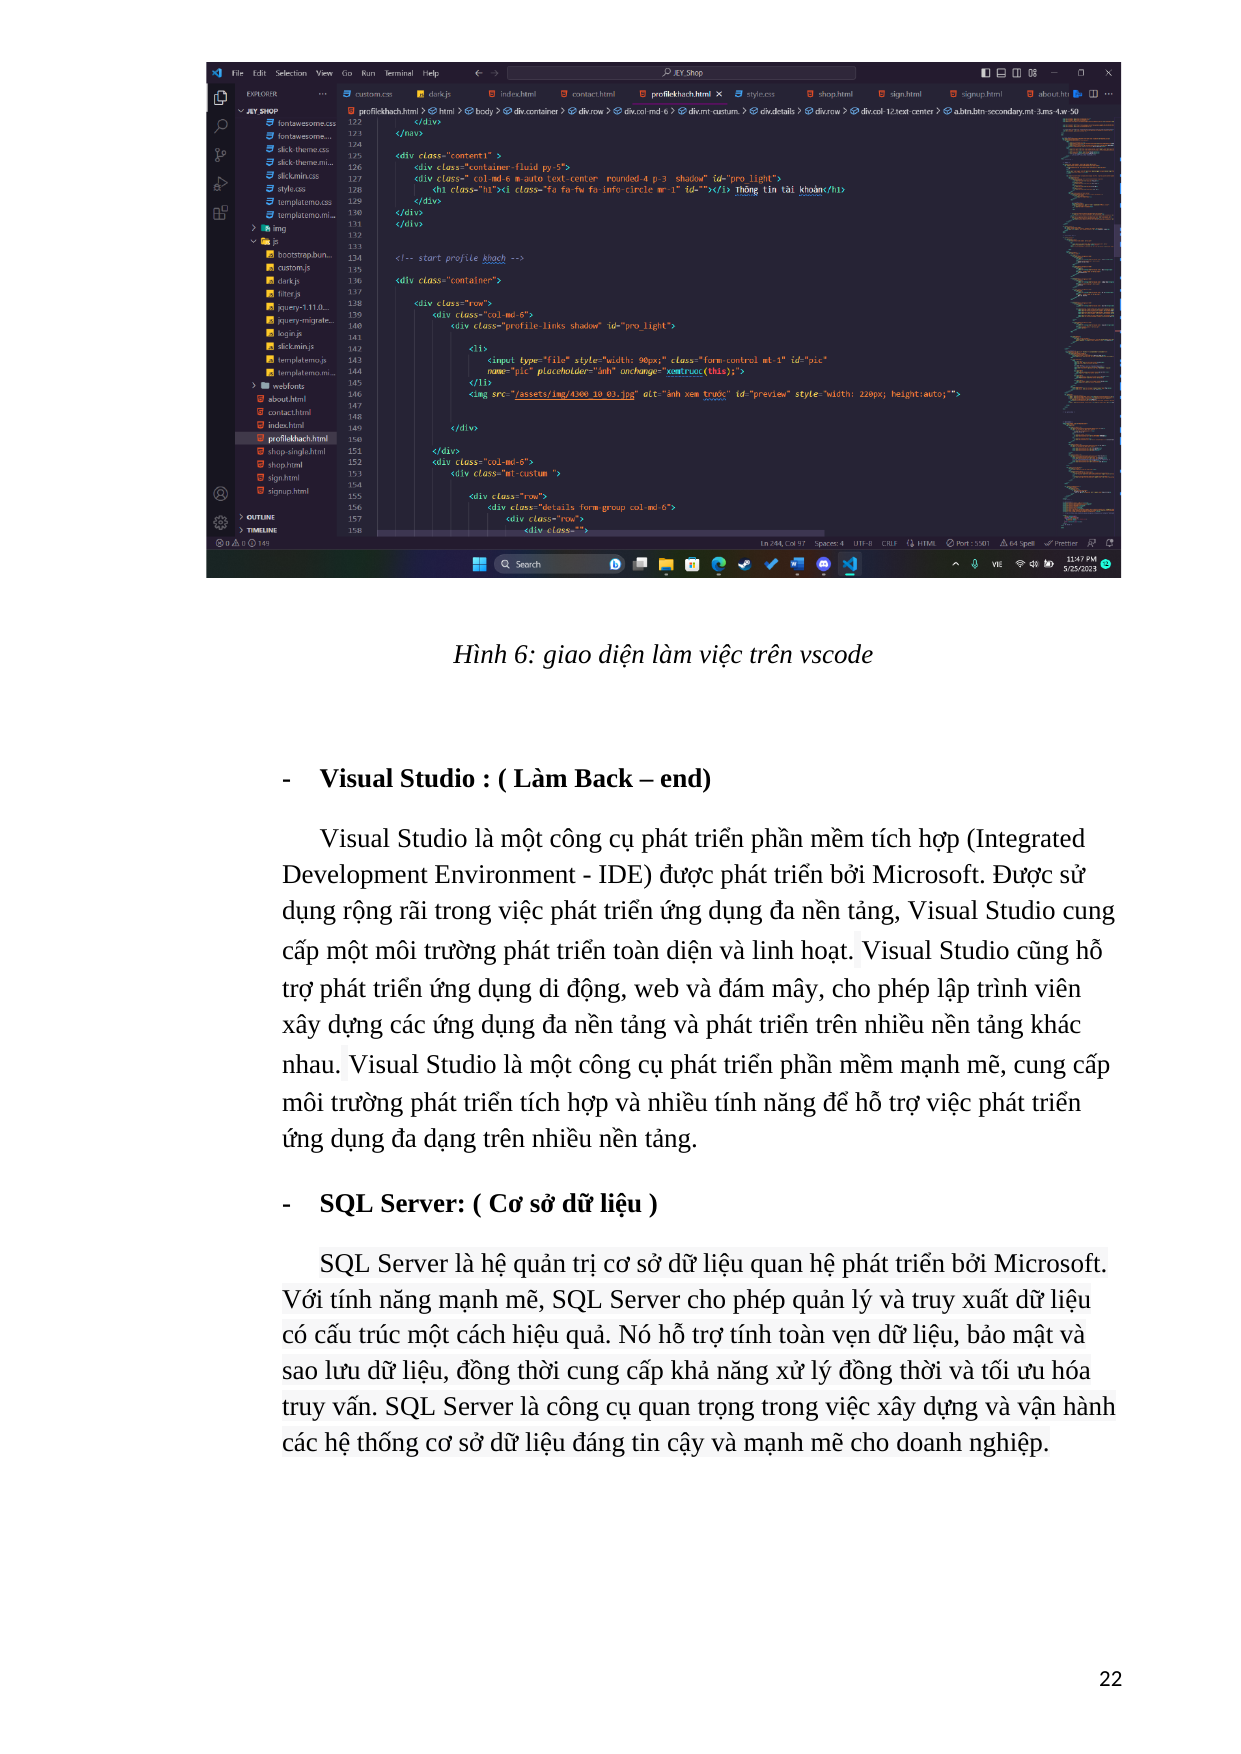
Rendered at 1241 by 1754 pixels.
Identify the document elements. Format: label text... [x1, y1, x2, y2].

text Hình 6: giao diện làm việc trên vscode [207, 639, 1122, 670]
picture [206, 62, 1122, 578]
list Visual Studio : ( Làm Back – end) [282, 762, 1122, 793]
text Visual Studio là một công cụ phát triển phần mềm tích hợp (Integrated Development Environment - IDE) được phát triển bởi Microsoft. Được sử dụng rộng rãi trong việc phát triển ứng dụng đa nền tảng, Visual Studio cung cấp một môi trường phát triển toàn diện và linh hoạt. Visual Studio cũng hỗ trợ phát triển ứng dụng di động, web và đám mây, cho phép lập trình viên xây dựng các ứng dụng đa nền tảng và phát triển trên nhiều nền tảng khác nhau. Visual Studio là một công cụ phát triển phần mềm mạnh mẽ, cung cấp môi trường phát triển tích hợp và nhiều tính năng để hỗ trợ việc phát triển ứng dụng đa dạng trên nhiều nền tảng. [282, 823, 1122, 1153]
list SQL Server: ( Cơ sở dữ liệu ) [282, 1187, 1122, 1218]
text SQL Server là hệ quản trị cơ sở dữ liệu quan hệ phát triển bởi Microsoft. Với tính năng mạnh mẽ, SQL Server cho phép quản lý và truy xuất dữ liệu có cấu trúc một cách hiệu quả. Nó hỗ trợ tính toàn vẹn dữ liệu, bảo mật và sao lưu dữ liệu, đồng thời cung cấp khả năng xử lý đồng thời và tối ưu hóa truy vấn. SQL Server là công cụ quan trọng trong việc xây dựng và vận hành các hệ thống cơ sở dữ liệu đáng tin cậy và mạnh mẽ cho doanh nghiệp. [282, 1247, 1122, 1457]
